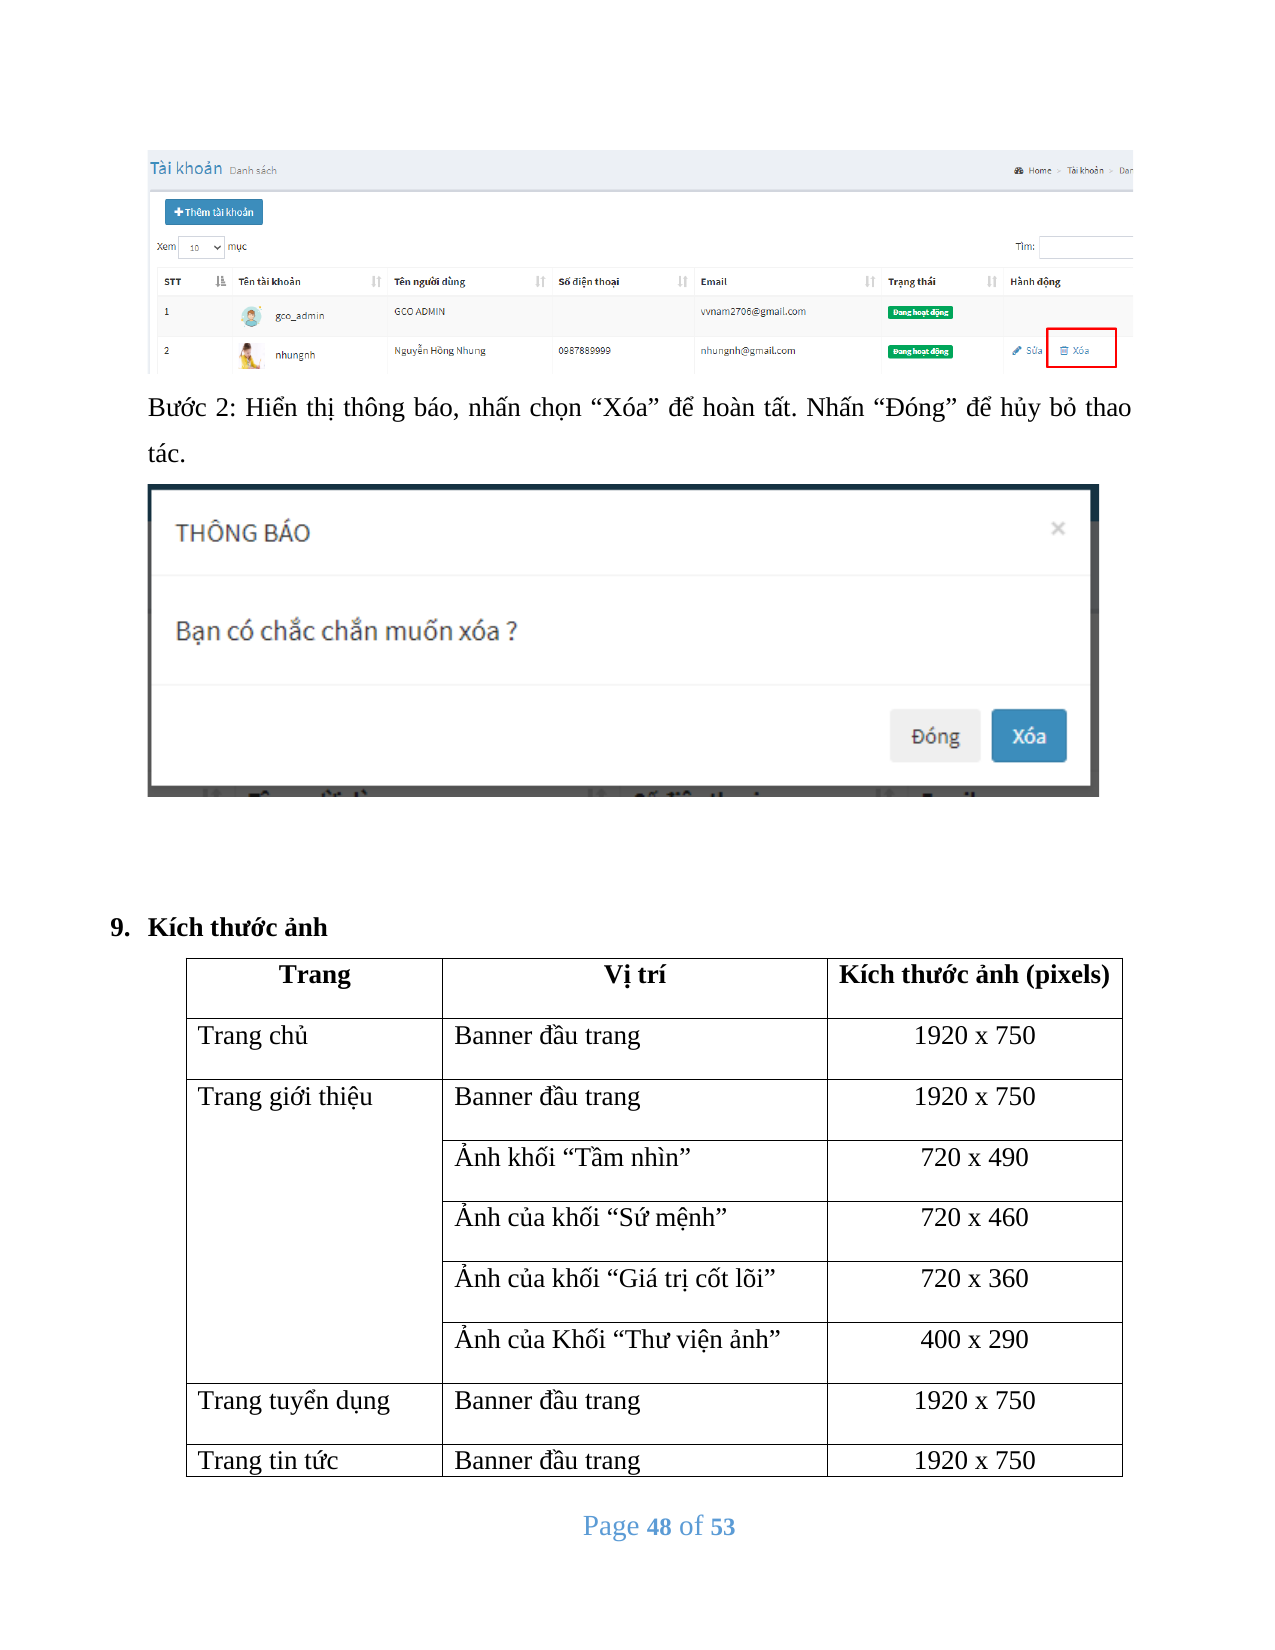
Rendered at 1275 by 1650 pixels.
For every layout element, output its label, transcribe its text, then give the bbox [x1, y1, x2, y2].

table_cell Ảnh của khối “Giá trị cốt lõi” [443, 1262, 827, 1322]
table_cell 1920 x 750 [828, 1384, 1122, 1443]
subtitle Kích thước ảnh [110, 911, 1133, 942]
table_cell Ảnh của khối “Sứ mệnh” [443, 1202, 827, 1261]
table_cell Trang tin tức [187, 1445, 442, 1476]
table_cell 1920 x 750 [828, 1080, 1122, 1140]
text Bước 2: Hiển thị thông báo, nhấn chọn “Xóa” để hoàn tất. Nhấn “Đóng” để hủy bỏ thao tác. [148, 391, 1133, 469]
table_header Trang [187, 959, 442, 1018]
table_cell 720 x 460 [828, 1202, 1122, 1261]
table_cell 720 x 360 [828, 1262, 1122, 1322]
picture [147, 150, 1134, 374]
picture [147, 484, 1100, 797]
table_cell Banner đầu trang [443, 1019, 827, 1079]
table_cell 1920 x 750 [828, 1019, 1122, 1079]
table_cell Trang tuyển dụng [187, 1384, 442, 1443]
table_cell 400 x 290 [828, 1323, 1122, 1383]
table_cell Ảnh khối “Tầm nhìn” [443, 1141, 827, 1201]
table_header Vị trí [443, 959, 827, 1018]
table_cell Banner đầu trang [443, 1445, 827, 1476]
table_cell Banner đầu trang [443, 1384, 827, 1443]
table_cell Trang giới thiệu [187, 1080, 442, 1383]
table_cell 720 x 490 [828, 1141, 1122, 1201]
table_cell Banner đầu trang [443, 1080, 827, 1140]
table_cell 1920 x 750 [828, 1445, 1122, 1476]
table_cell Trang chủ [187, 1019, 442, 1079]
table_cell Ảnh của Khối “Thư viện ảnh” [443, 1323, 827, 1383]
table_header Kích thước ảnh (pixels) [828, 959, 1122, 1018]
